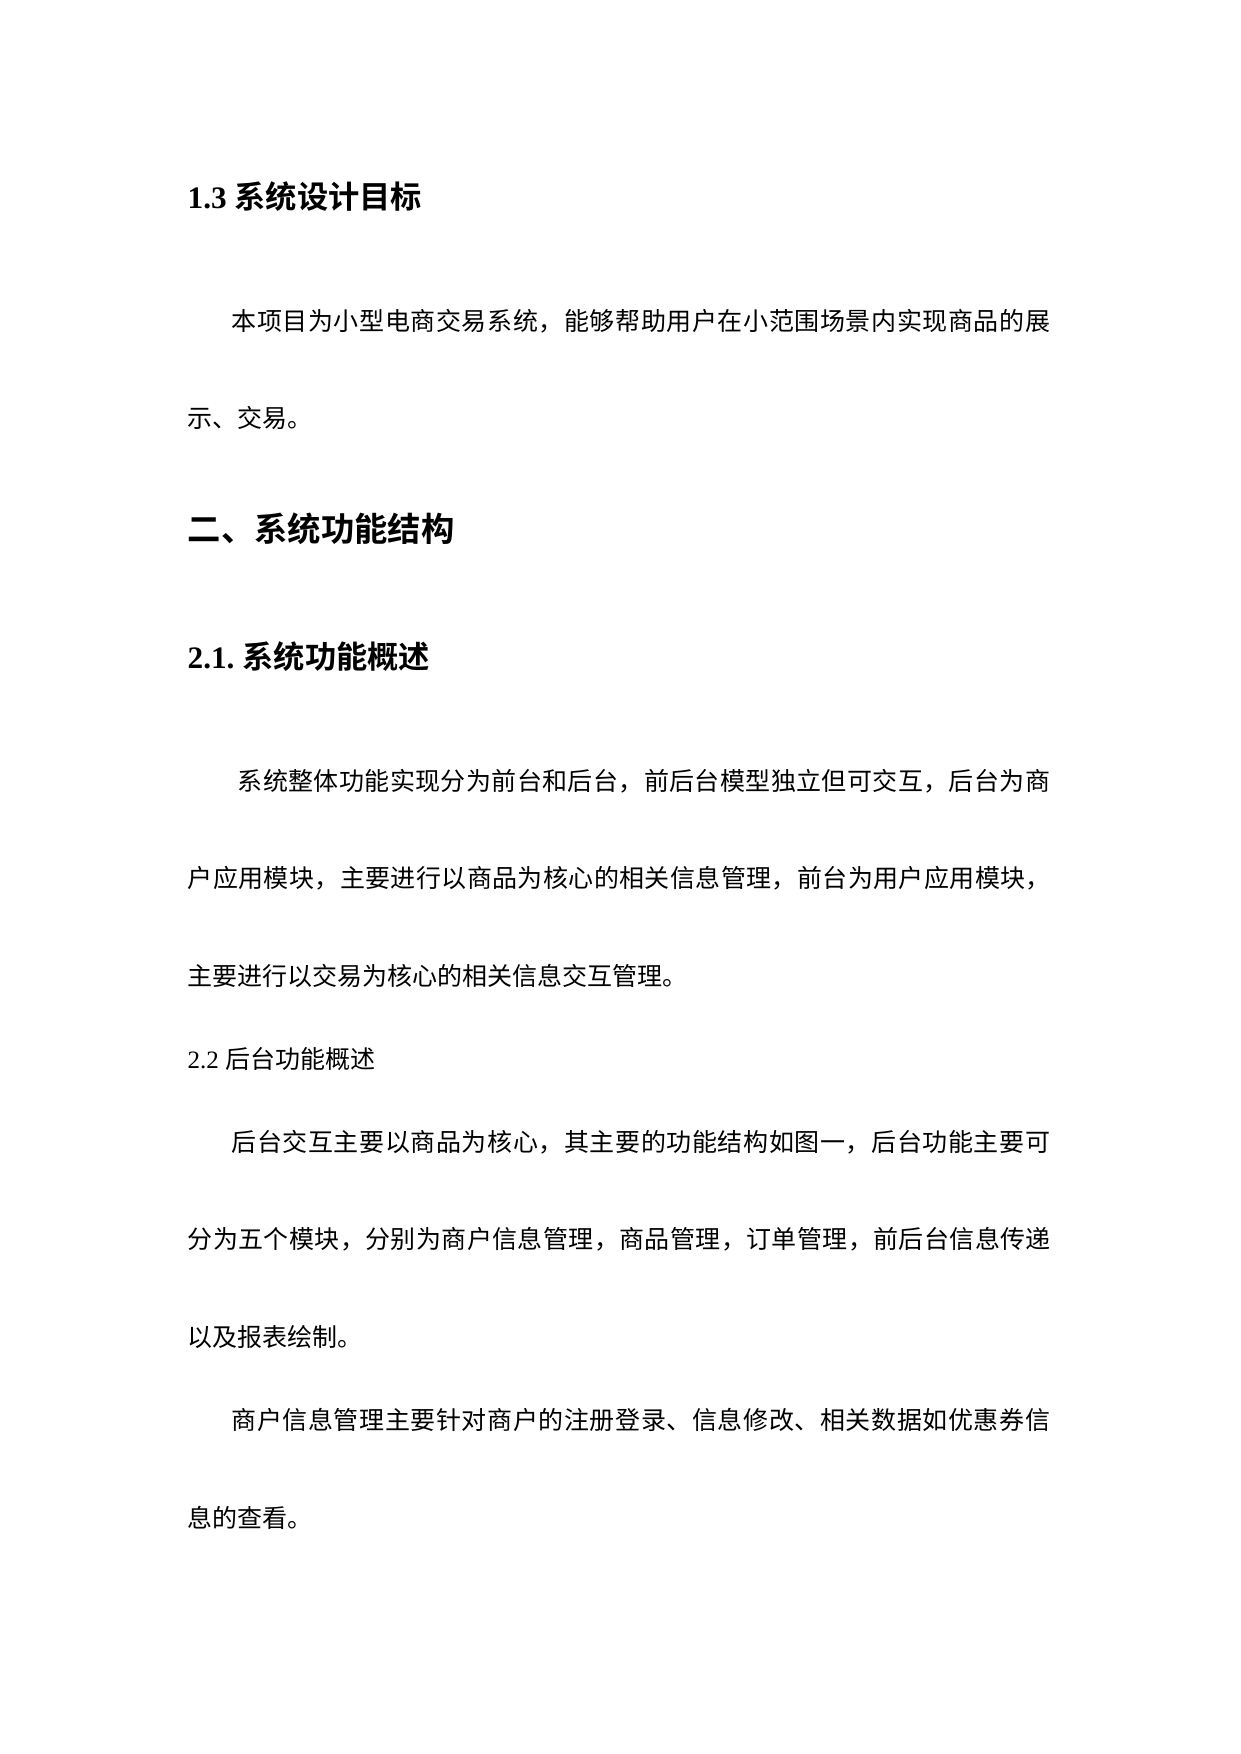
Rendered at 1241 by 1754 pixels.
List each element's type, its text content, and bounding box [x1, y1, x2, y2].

text 系统整体功能实现分为前台和后台，前后台模型独立但可交互，后台为商户应用模块，主要进行以商品为核心的相关信息管理，前台为用户应用模块，主要进行以交易为核心的相关信息交互管理。 [187, 747, 1053, 1007]
text 本项目为小型电商交易系统，能够帮助用户在小范围场景内实现商品的展示、交易。 [187, 287, 1053, 449]
text 商户信息管理主要针对商户的注册登录、信息修改、相关数据如优惠券信息的查看。 [187, 1386, 1053, 1549]
subtitle 1.3 系统设计目标 [187, 162, 1053, 227]
subtitle 2.1. 系统功能概述 [187, 622, 1053, 687]
subtitle 二、系统功能结构 [187, 495, 1053, 560]
text 后台交互主要以商品为核心，其主要的功能结构如图一，后台功能主要可分为五个模块，分别为商户信息管理，商品管理，订单管理，前后台信息传递以及报表绘制。 [187, 1108, 1053, 1368]
text 2.2 后台功能概述 [187, 1025, 1053, 1090]
